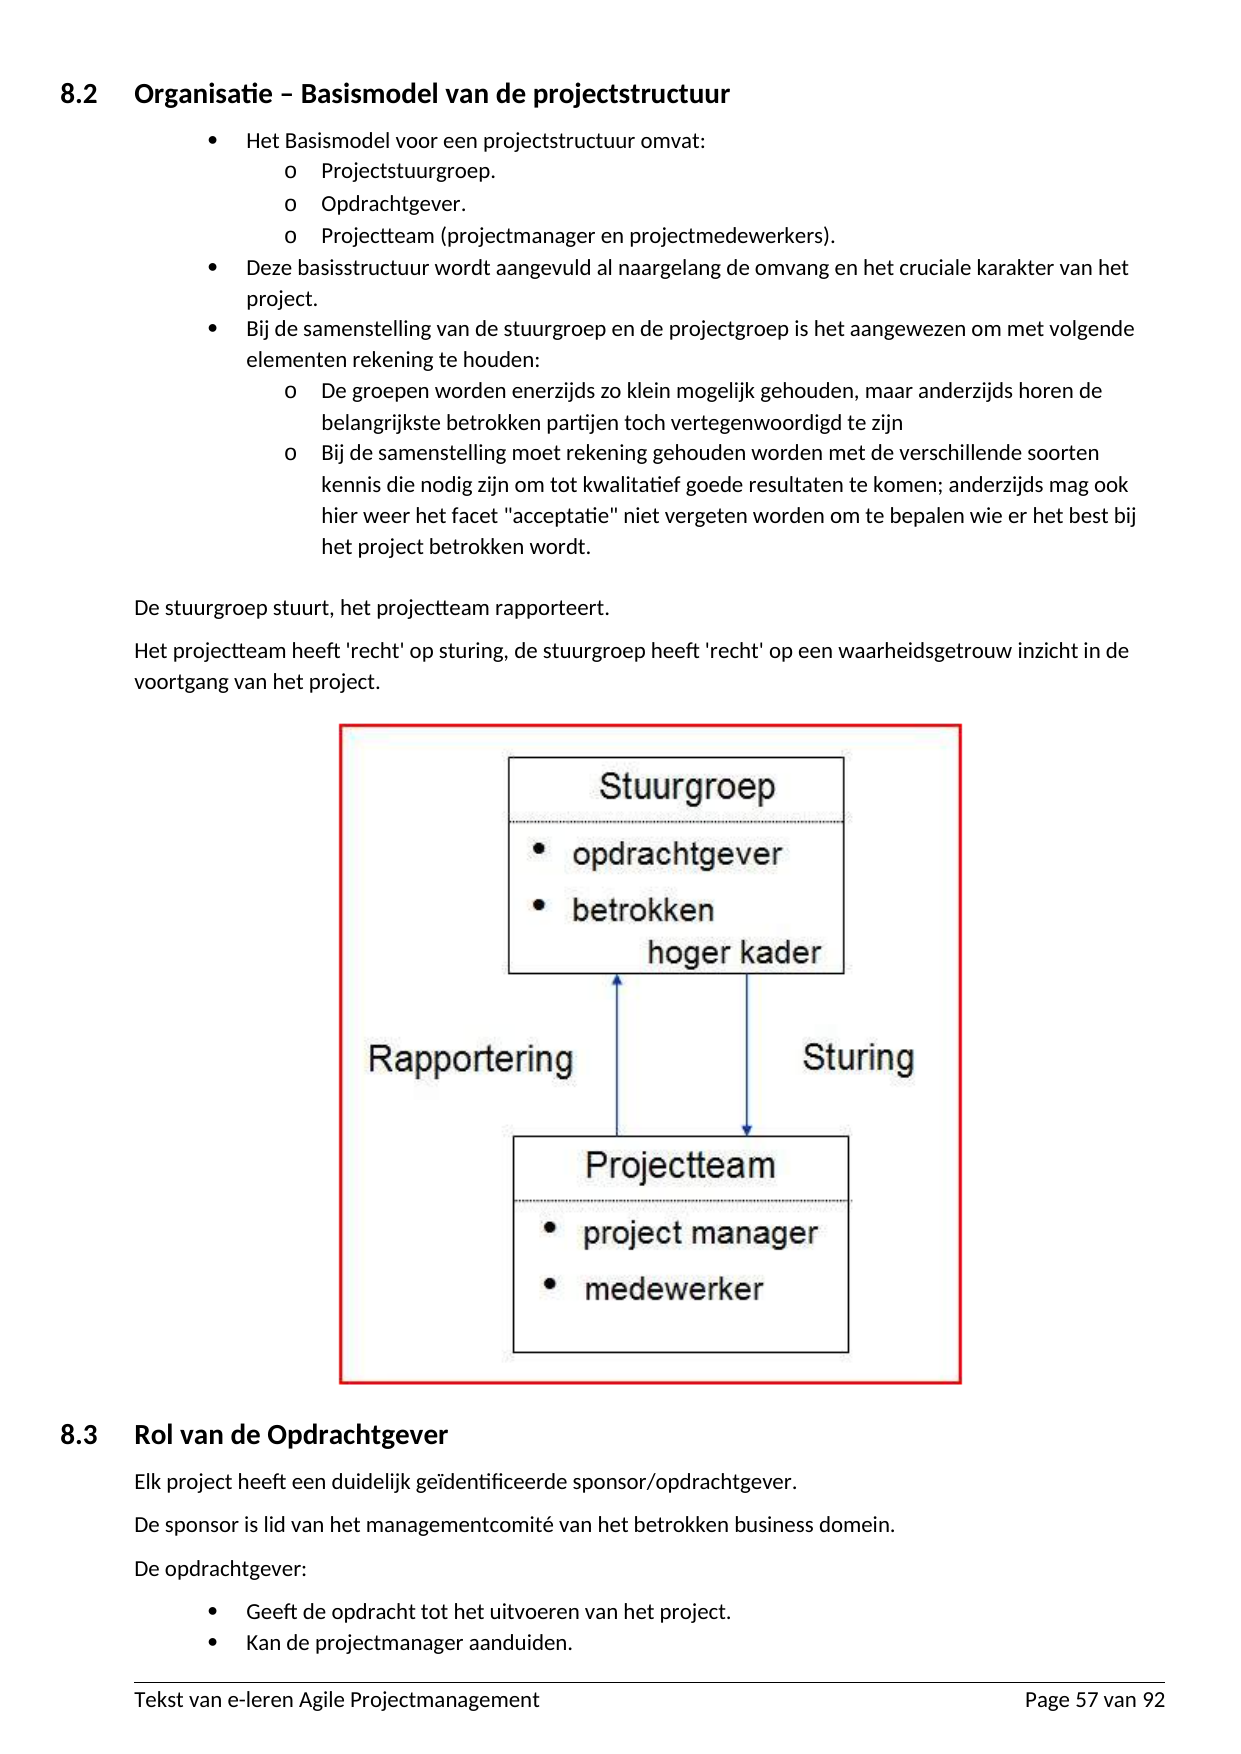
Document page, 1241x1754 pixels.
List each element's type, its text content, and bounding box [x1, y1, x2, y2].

text Het projectteam heeft 'recht' op sturing, de stuurgroep heeft 'recht' op een waarheidsgetrouw inzicht in de voortgang van het project. [134, 636, 1165, 695]
subtitle Organisatie – Basismodel van de projectstructuur [60, 75, 1165, 111]
text De stuurgroep stuurt, het projectteam rapporteert. [134, 593, 1165, 621]
text Geeft de opdracht tot het uitvoeren van het project. [209, 1597, 1165, 1625]
text Bij de samenstelling van de stuurgroep en de projectgroep is het aangewezen om met volgende elementen rekening te houden: [209, 314, 1165, 373]
subtitle Rol van de Opdrachtgever [60, 1416, 1165, 1452]
text Kan de projectmanager aanduiden. [209, 1628, 1165, 1656]
list De groepen worden enerzijds zo klein mogelijk gehouden, maar anderzijds horen de belangrijkste betrokken partijen toch vertegenwoordigd te zijn [284, 376, 1165, 436]
text Elk project heeft een duidelijk geïdentificeerde sponsor/opdrachtgever. [134, 1467, 1165, 1495]
list Opdrachtgever. [284, 189, 1165, 218]
text De opdrachtgever: [134, 1554, 1165, 1582]
text Deze basisstructuur wordt aangevuld al naargelang de omvang en het cruciale karakter van het project. [209, 253, 1165, 312]
list Projectteam (projectmanager en projectmedewerkers). [284, 221, 1165, 250]
list Bij de samenstelling moet rekening gehouden worden met de verschillende soorten kennis die nodig zijn om tot kwalitatief goede resultaten te komen; anderzijds mag ook hier weer het facet "acceptatie" niet vergeten worden om te bepalen wie er het best bij het project betrokken wordt. [284, 438, 1165, 560]
text De sponsor is lid van het managementcomité van het betrokken business domein. [134, 1511, 1165, 1538]
text Het Basismodel voor een projectstructuur omvat: [209, 126, 1165, 154]
list Projectstuurgroep. [284, 157, 1165, 186]
